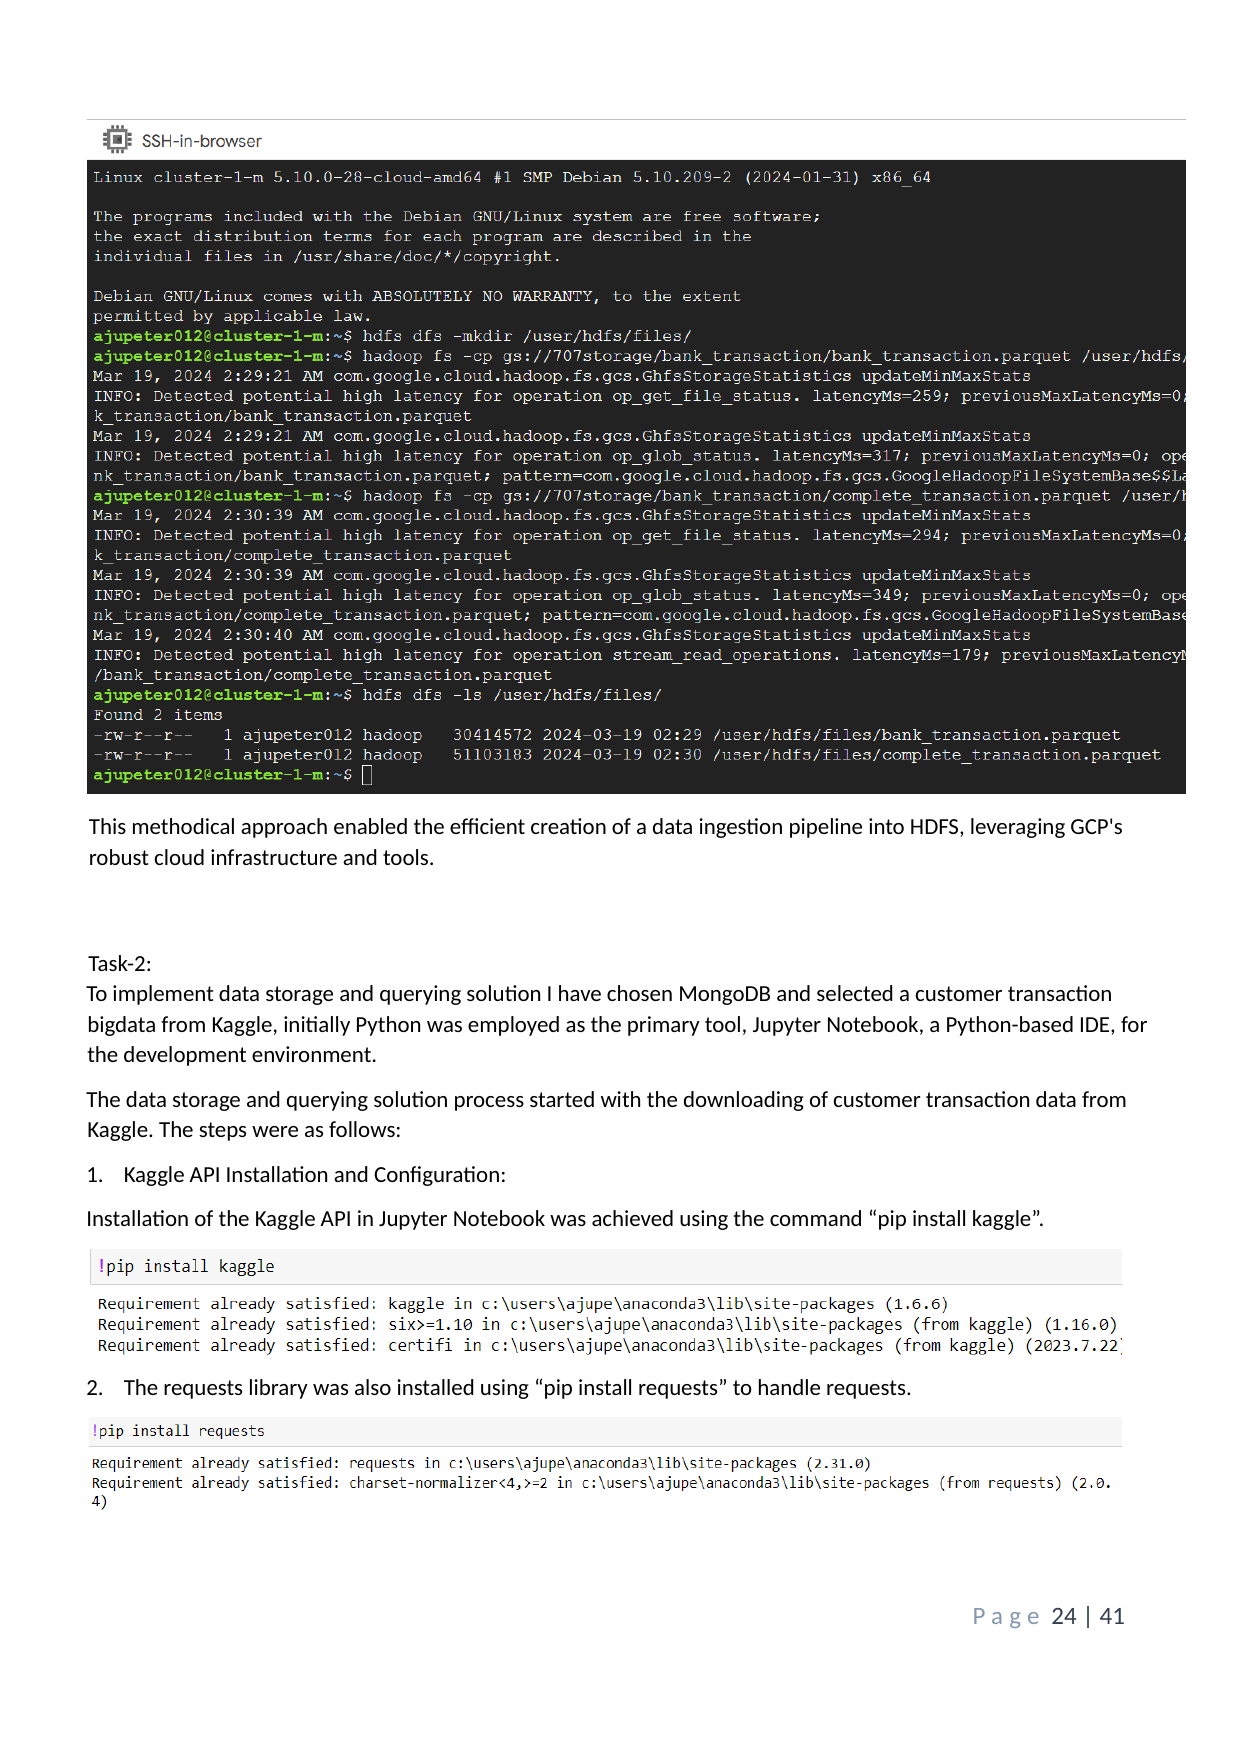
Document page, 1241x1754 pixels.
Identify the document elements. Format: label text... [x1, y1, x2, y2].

picture [87, 118, 1186, 794]
text Task-2: [88, 949, 1134, 978]
picture [88, 1249, 1123, 1355]
subtitle The requests library was also installed using “pip install requests” to handle requests. [86, 1373, 1152, 1401]
subtitle The data storage and querying solution process started with the downloading of customer transaction data from Kaggle. The steps were as follows: [86, 1085, 1152, 1143]
text This methodical approach enabled the efficient creation of a data ingestion pipeline into HDFS, leveraging GCP's robust cloud infrastructure and tools. [89, 812, 1152, 871]
subtitle Installation of the Kaggle API in Jupyter Notebook was achieved using the command “pip install kaggle”. [86, 1204, 1152, 1233]
subtitle Kaggle API Installation and Configuration: [86, 1160, 1152, 1188]
subtitle To implement data storage and querying solution I have chosen MongoDB and selected a customer transaction bigdata from Kaggle, initially Python was employed as the primary tool, Jupyter Notebook, a Python-based IDE, for the development environment. [86, 979, 1152, 1068]
picture [88, 1417, 1123, 1510]
